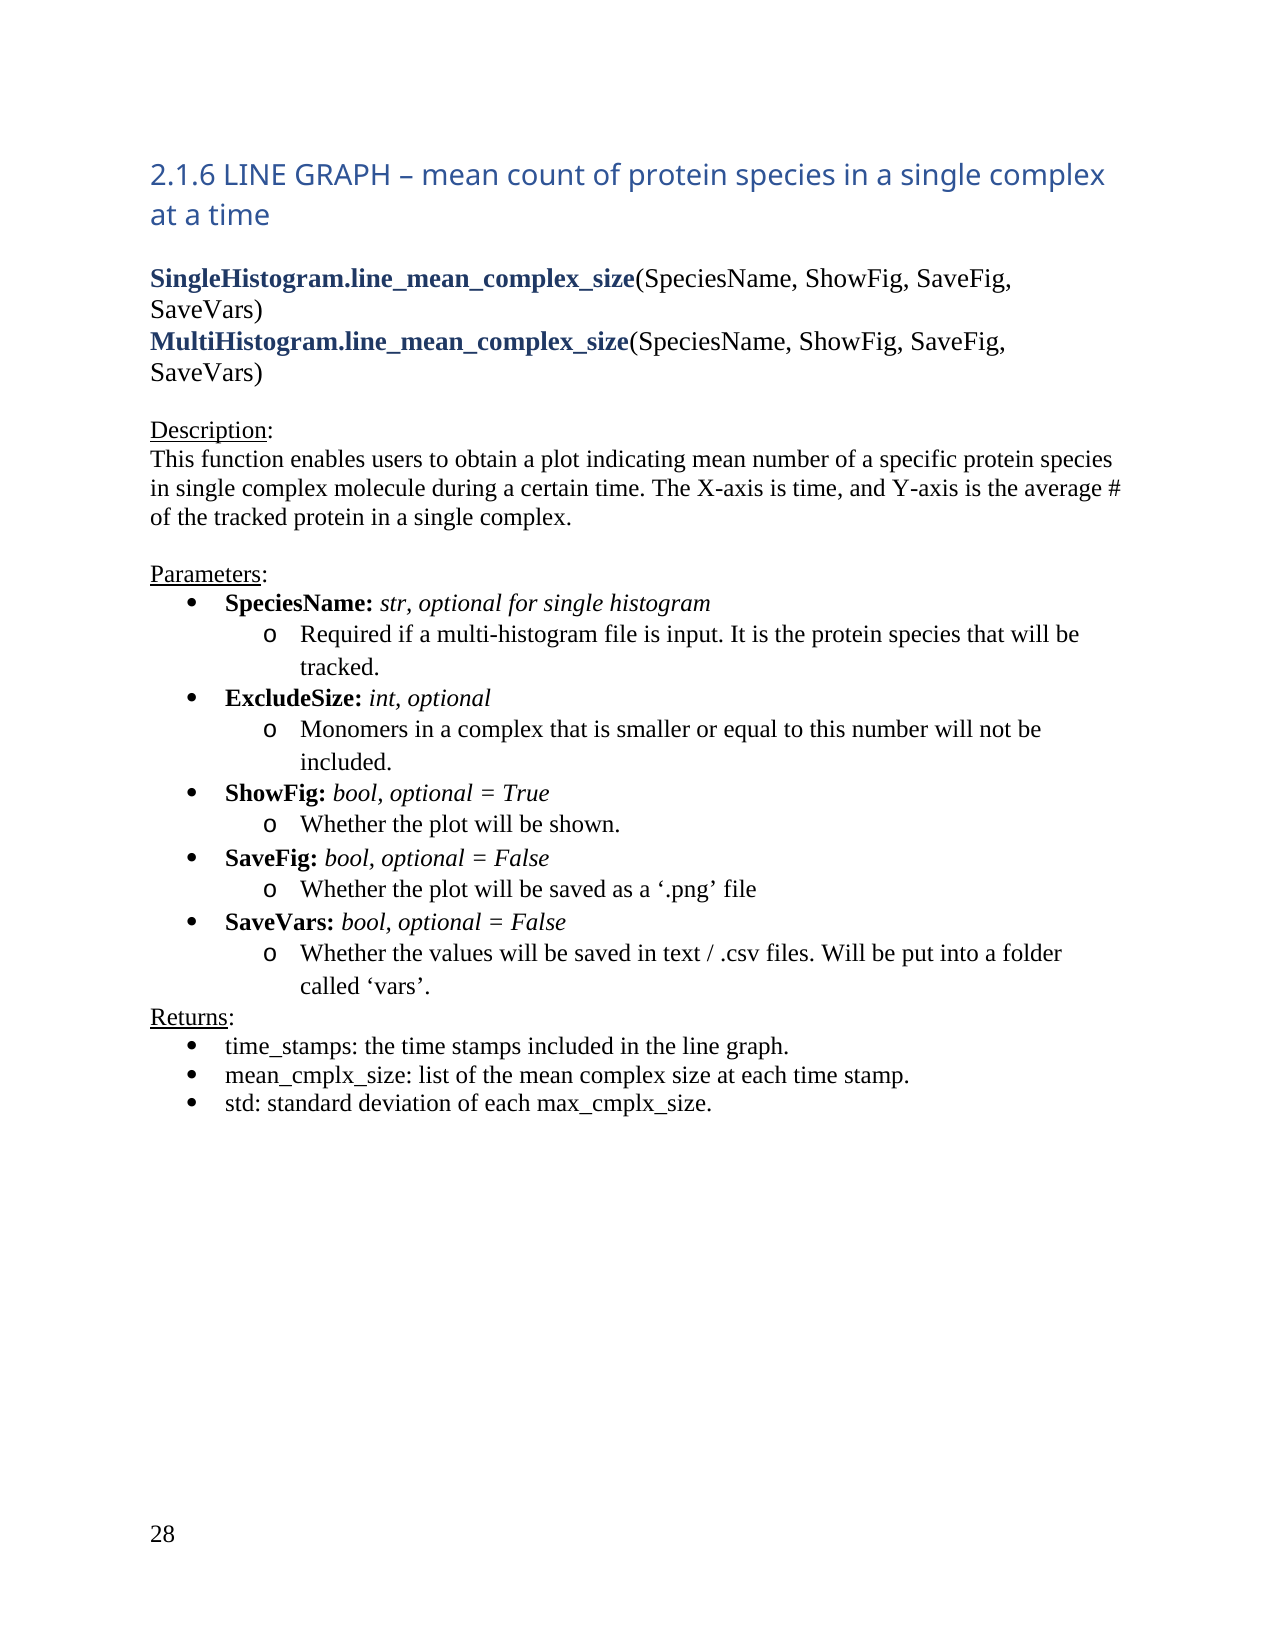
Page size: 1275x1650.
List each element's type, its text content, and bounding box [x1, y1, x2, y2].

list SpeciesName: str, optional for single histogram [187, 588, 1125, 617]
list Whether the plot will be saved as a ‘.png’ file [262, 874, 1125, 905]
list SaveVars: bool, optional = False [187, 907, 1125, 936]
list ShowFig: bool, optional = True [187, 778, 1125, 807]
text SingleHistogram.line_mean_complex_size(SpeciesName, ShowFig, SaveFig, SaveVars) [150, 262, 1125, 324]
list SaveFig: bool, optional = False [187, 843, 1125, 872]
list ExcludeSize: int, optional [187, 683, 1125, 712]
list Whether the values will be saved in text / .csv files. Will be put into a folder called ‘vars’. [262, 938, 1125, 1000]
list time_stamps: the time stamps included in the line graph. [187, 1031, 1125, 1060]
text Description: [150, 416, 1125, 444]
list Whether the plot will be shown. [262, 809, 1125, 840]
subtitle 2.1.6 LINE GRAPH – mean count of protein species in a single complex at a time [150, 154, 1125, 233]
list Required if a multi-histogram file is input. It is the protein species that will be tracked. [262, 619, 1125, 681]
text This function enables users to obtain a plot indicating mean number of a specific protein species in single complex molecule during a certain time. The X-axis is time, and Y-axis is the average # of the tracked protein in a single complex. [150, 444, 1125, 531]
text Parameters: [150, 559, 1125, 588]
list std: standard deviation of each max_cmplx_size. [187, 1088, 1125, 1117]
list mean_cmplx_size: list of the mean complex size at each time stamp. [187, 1060, 1125, 1088]
list Returns: [150, 1002, 1125, 1031]
text MultiHistogram.line_mean_complex_size(SpeciesName, ShowFig, SaveFig, SaveVars) [150, 324, 1125, 387]
list Monomers in a complex that is smaller or equal to this number will not be included. [262, 714, 1125, 776]
